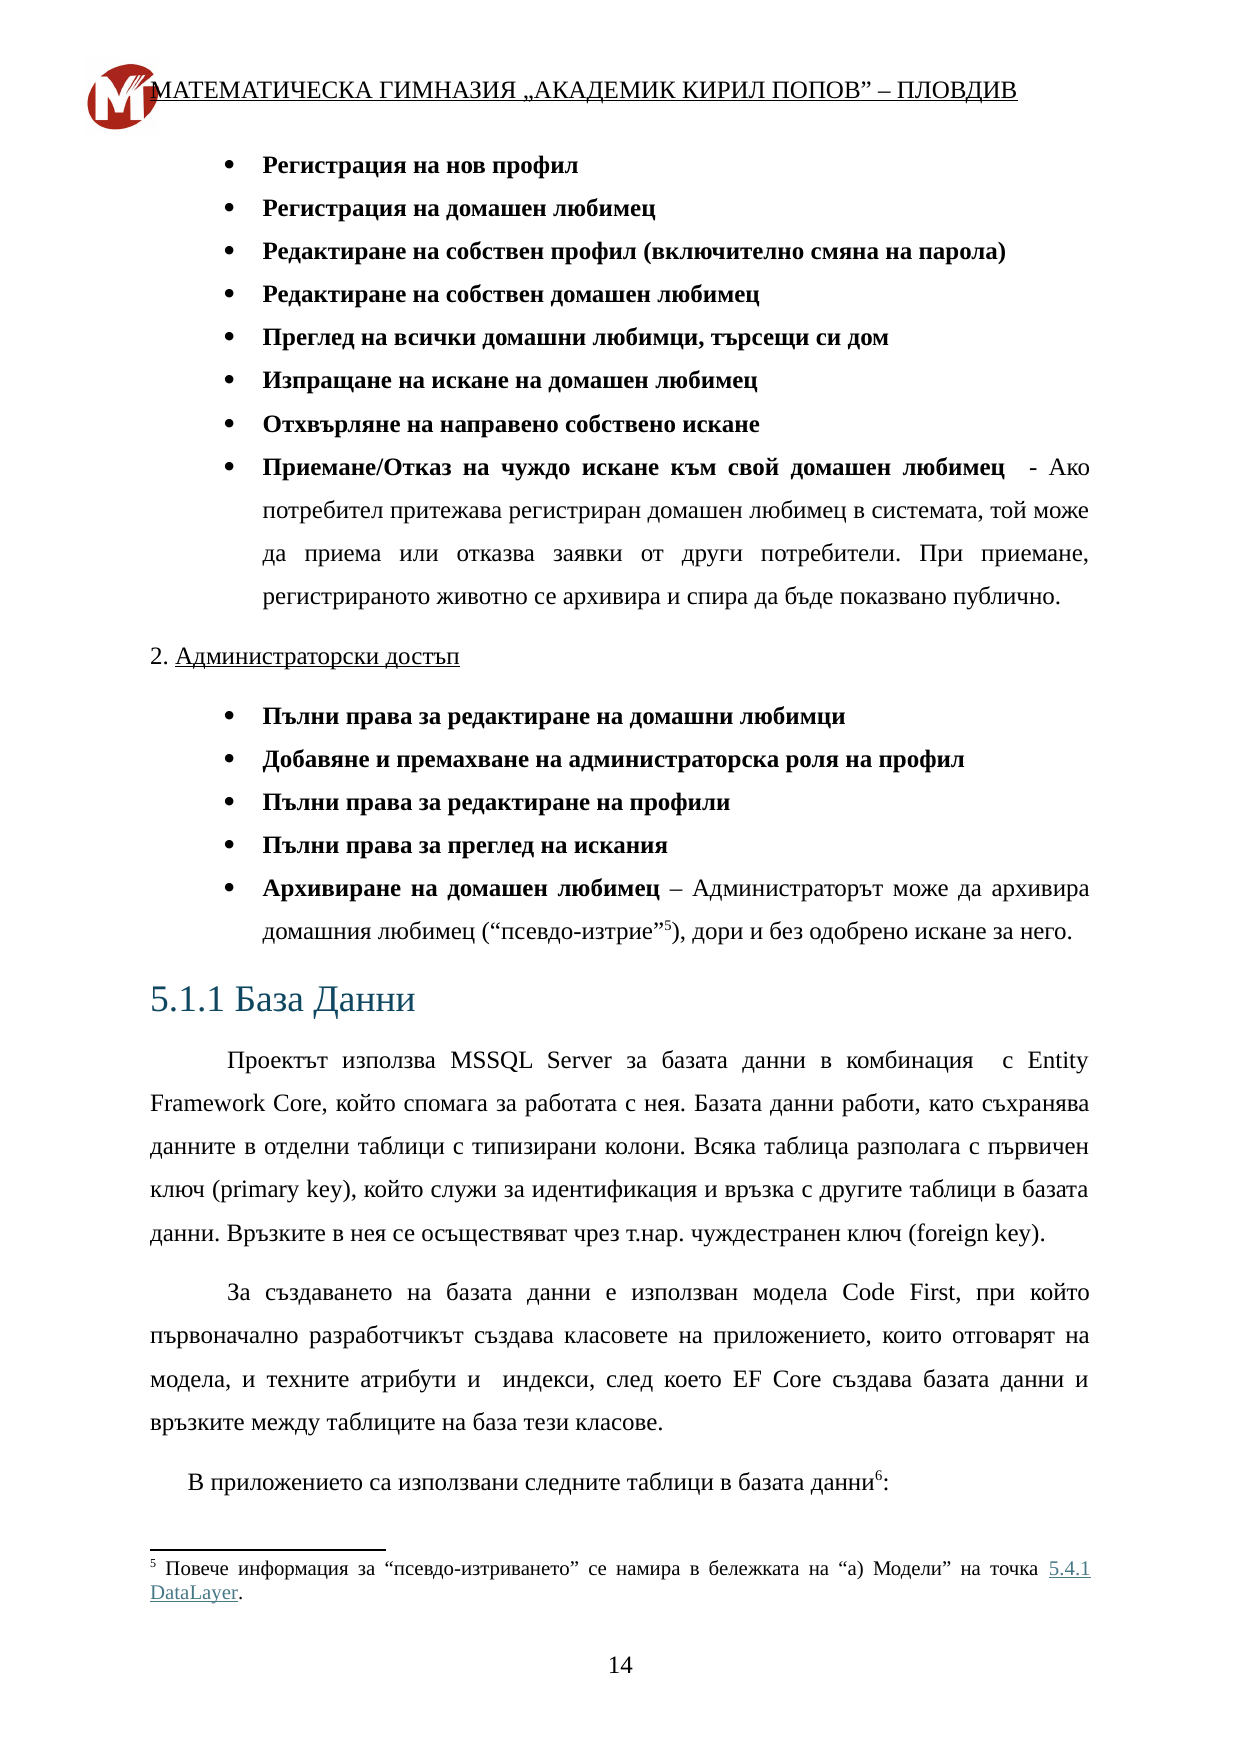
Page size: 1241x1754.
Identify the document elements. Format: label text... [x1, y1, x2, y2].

list Редактиране на собствен профил (включително смяна на парола) [225, 236, 1090, 265]
list Регистрация на домашен любимец [225, 193, 1090, 222]
list Добавяне и премахване на администраторска роля на профил [225, 744, 1090, 773]
list Пълни права за преглед на искания [225, 830, 1090, 859]
list Пълни права за редактиране на домашни любимци [225, 701, 1090, 729]
list Отхвърляне на направено собствено искане [225, 409, 1090, 437]
list Изпращане на искане на домашен любимец [225, 366, 1090, 394]
picture [83, 58, 162, 137]
list Редактиране на собствен домашен любимец [225, 279, 1090, 308]
list Регистрация на нов профил [225, 150, 1090, 179]
text За създаването на базата данни е използван модела Code First, при който първоначално разработчикът създава класовете на приложението, които отговарят на модела, и техните атрибути и индекси, след което EF Core създава базата данни и връзките между таблиците на база тези класове. [150, 1277, 1090, 1436]
list Преглед на всички домашни любимци, търсещи си дом [225, 322, 1090, 351]
text 2. Администраторски достъп [150, 641, 1090, 670]
subtitle 5.1.1 База Данни [150, 976, 1090, 1019]
text Проектът използва MSSQL Server за базата данни в комбинация с Entity Framework Core, който спомага за работата с нея. Базата данни работи, като съхранява данните в отделни таблици с типизирани колони. Всяка таблица разполага с първичен ключ (primary key), който служи за идентификация и връзка с другите таблици в базата данни. Връзките в нея се осъществяват чрез т.нар. чуждестранен ключ (foreign key). [150, 1045, 1090, 1246]
list Архивиране на домашен любимец – Администраторът може да архивира домашния любимец (“псевдо-изтрие”), дори и без одобрено искане за него. [225, 873, 1090, 945]
list Пълни права за редактиране на профили [225, 787, 1090, 816]
text В приложението са използвани следните таблици в базата данни: [150, 1467, 1090, 1495]
list Приемане/Отказ на чуждо искане към свой домашен любимец - Ако потребител притежава регистриран домашен любимец в системата, той може да приема или отказва заявки от други потребители. При приемане, регистрираното животно се архивира и спира да бъде показвано публично. [225, 452, 1090, 610]
